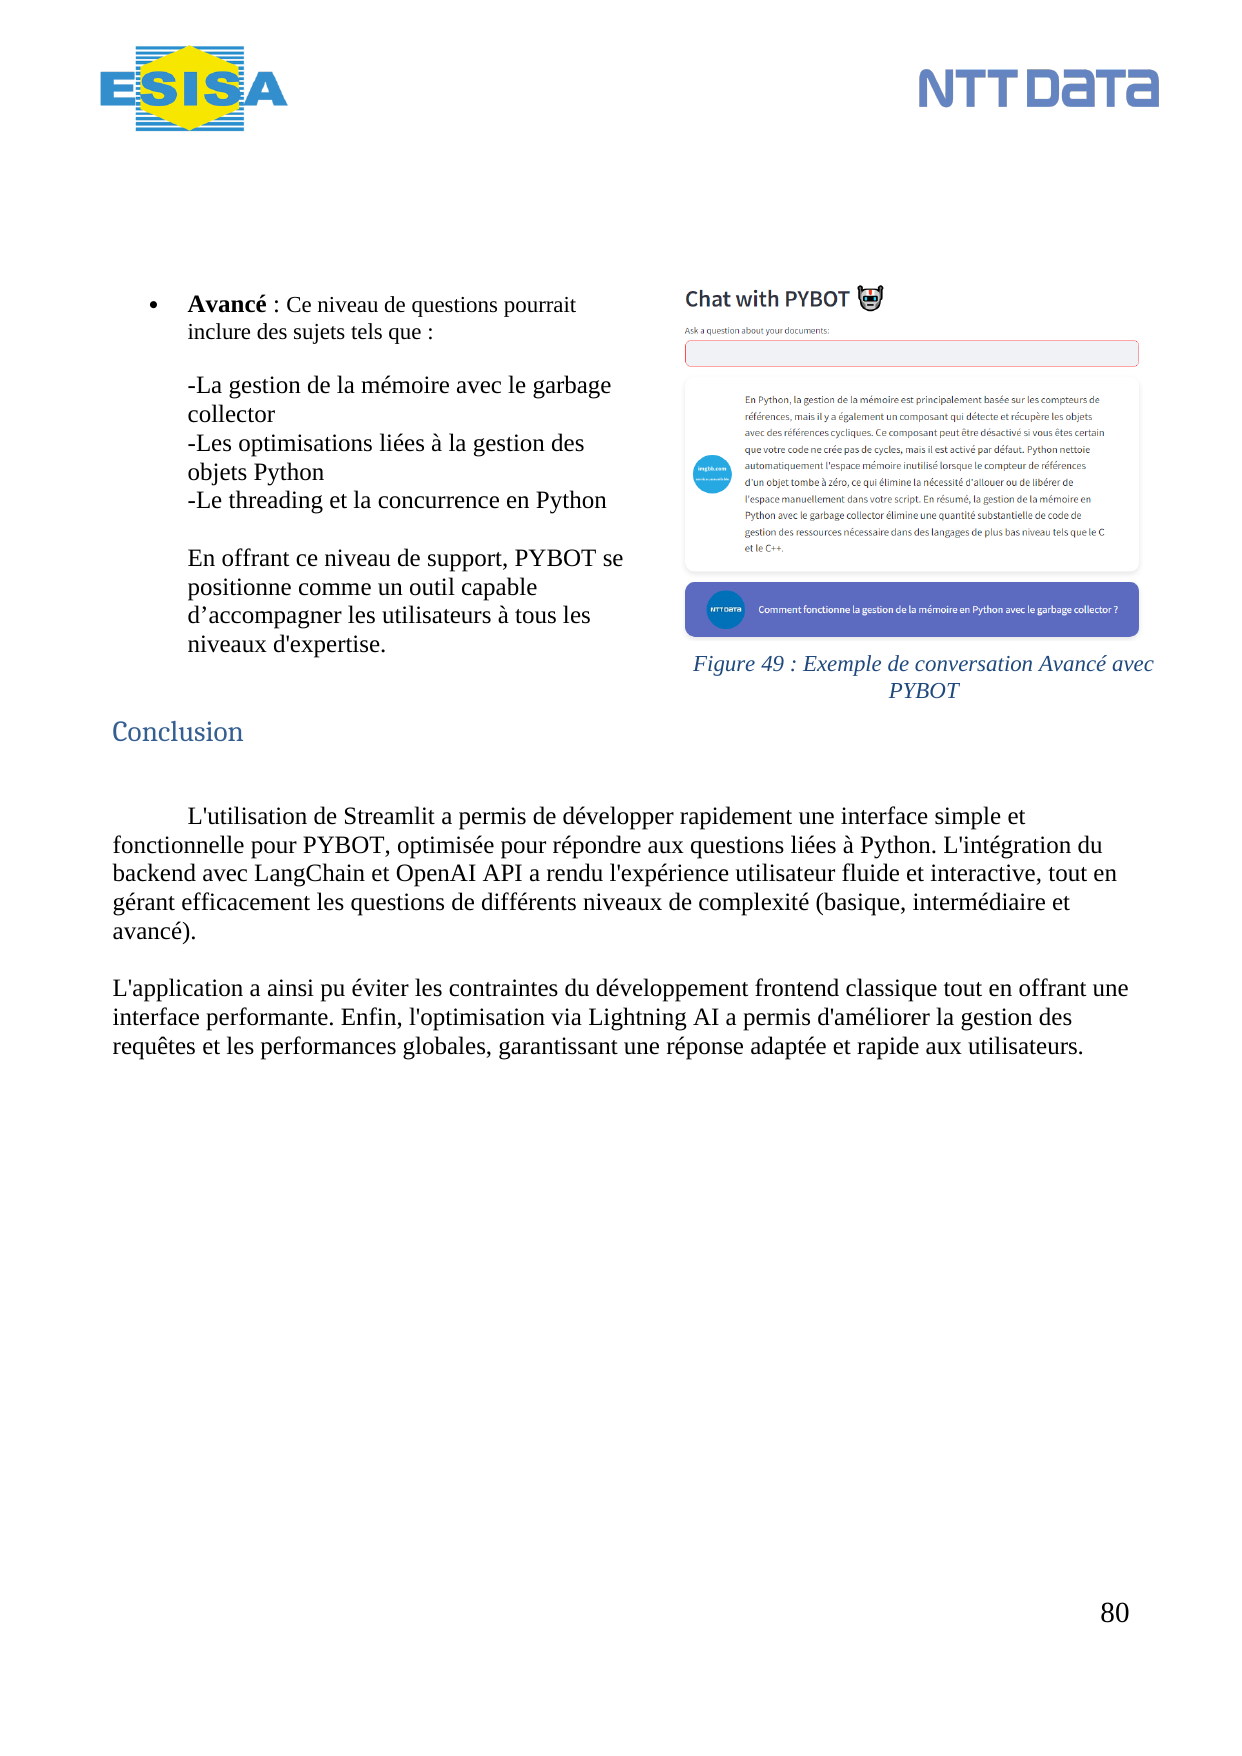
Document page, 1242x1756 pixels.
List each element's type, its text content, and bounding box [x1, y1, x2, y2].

text L'application a ainsi pu éviter les contraintes du développement frontend classique tout en offrant une interface performante. Enfin, l'optimisation via Lightning AI a permis d'améliorer la gestion des requêtes et les performances globales, garantissant une réponse adaptée et rapide aux utilisateurs. [112, 973, 1129, 1060]
text L'utilisation de Streamlit a permis de développer rapidement une interface simple et fonctionnelle pour PYBOT, optimisée pour répondre aux questions liées à Python. L'intégration du backend avec LangChain et OpenAI API a rendu l'expérience utilisateur fluide et interactive, tout en gérant efficacement les questions de différents niveaux de complexité (basique, intermédiaire et avancé). [112, 801, 1129, 945]
text En offrant ce niveau de support, PYBOT se positionne comme un outil capable d’accompagner les utilisateurs à tous les niveaux d'expertise. [187, 543, 1129, 658]
list Avancé : Ce niveau de questions pourrait inclure des sujets tels que : [150, 289, 663, 344]
text -Les optimisations liées à la gestion des objets Python [187, 428, 663, 485]
text -La gestion de la mémoire avec le garbage collector [187, 370, 663, 428]
picture [663, 279, 1148, 641]
picture [917, 66, 1161, 110]
subtitle Conclusion [112, 715, 1129, 748]
picture [96, 8, 295, 176]
text -Le threading et la concurrence en Python [187, 485, 663, 514]
